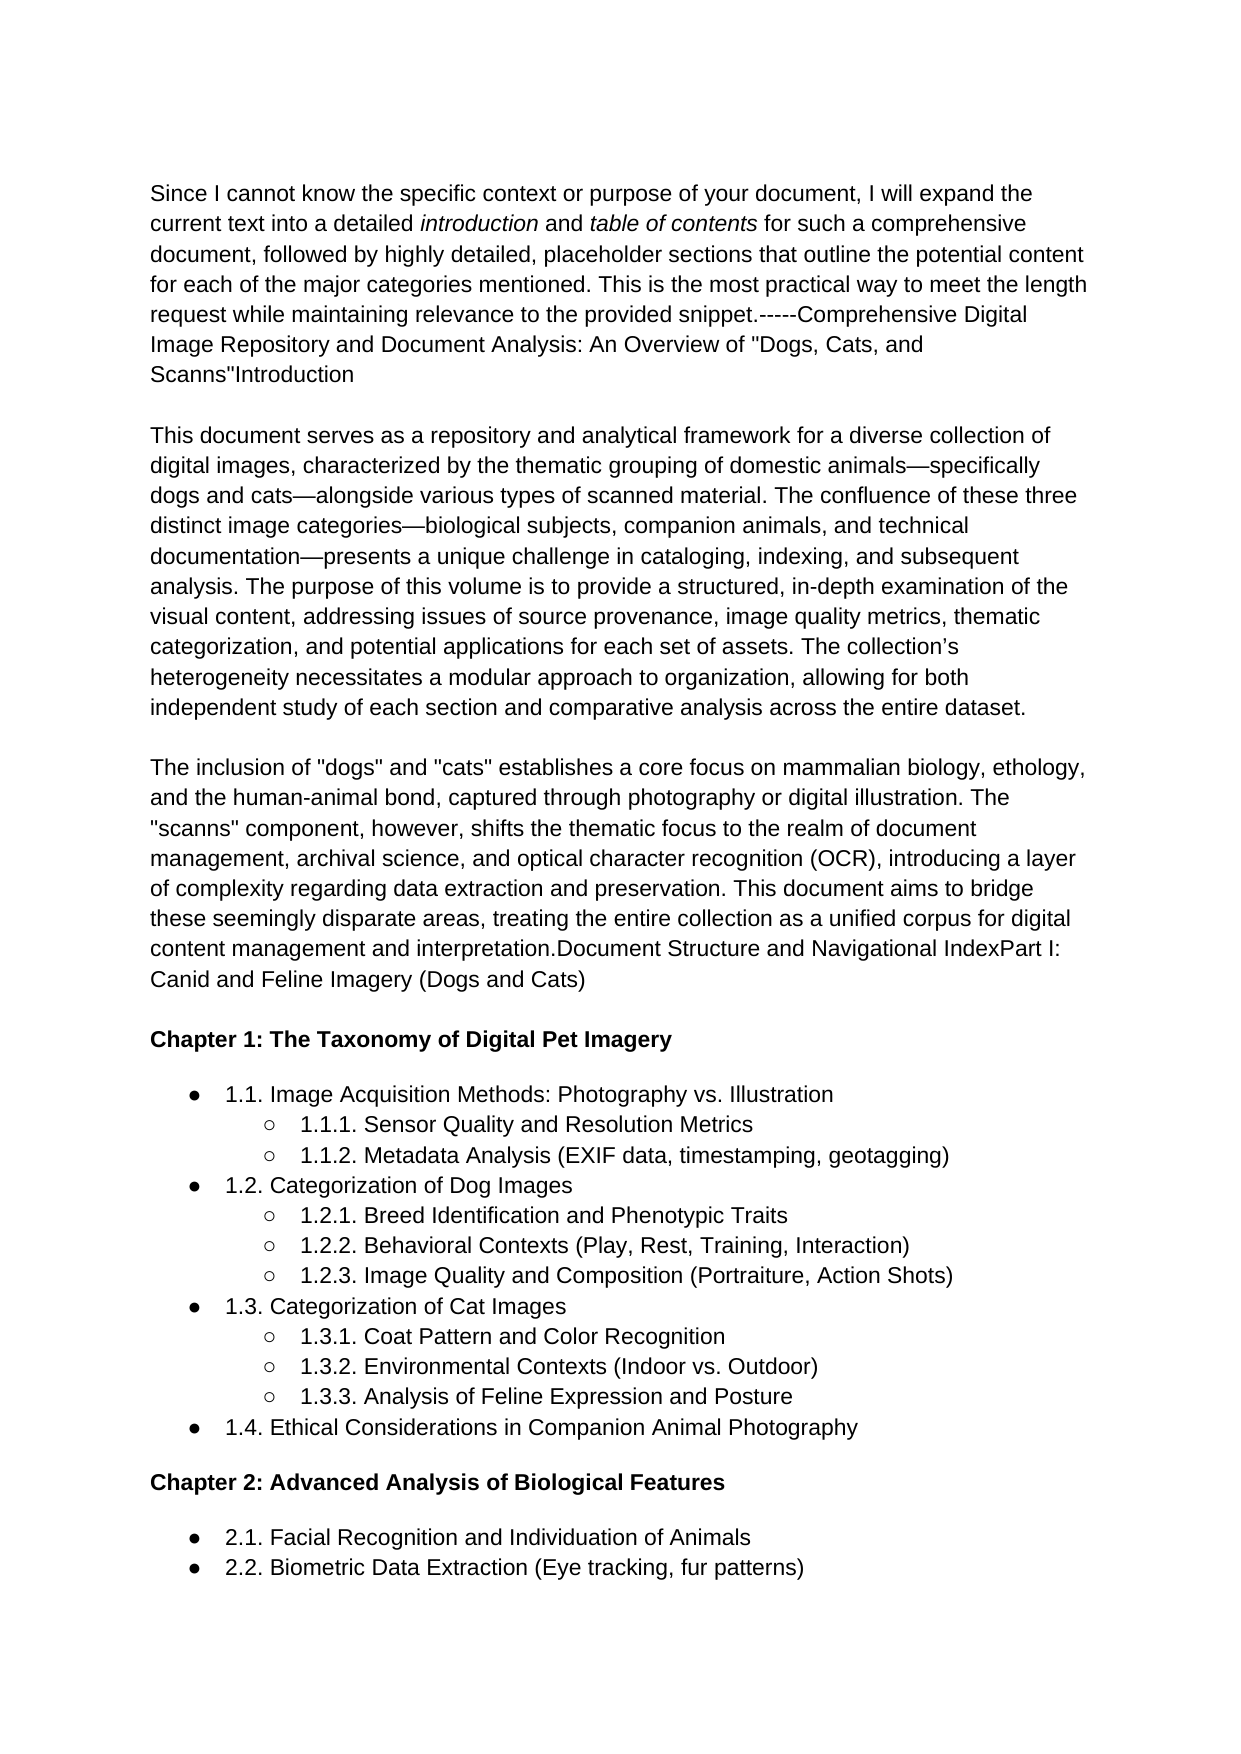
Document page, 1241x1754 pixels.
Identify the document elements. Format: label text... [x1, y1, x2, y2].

text Since I cannot know the specific context or purpose of your document, I will expand the current text into a detailed introduction and table of contents for such a comprehensive document, followed by highly detailed, placeholder sections that outline the potential content for each of the major categories mentioned. This is the most practical way to meet the length request while maintaining relevance to the provided snippet.-----Comprehensive Digital Image Repository and Document Analysis: An Overview of "Dogs, Cats, and Scanns"Introduction [150, 180, 1090, 388]
list 1.2. Categorization of Dog Images [187, 1172, 1090, 1198]
list 1.3.2. Environmental Contexts (Indoor vs. Outdoor) [262, 1353, 1090, 1379]
list 1.1.2. Metadata Analysis (EXIF data, timestamping, geotagging) [262, 1142, 1090, 1168]
text Chapter 2: Advanced Analysis of Biological Features [150, 1469, 1090, 1495]
list 1.1. Image Acquisition Methods: Photography vs. Illustration [187, 1081, 1090, 1108]
list 1.2.3. Image Quality and Composition (Portraiture, Action Shots) [262, 1262, 1090, 1289]
text Chapter 1: The Taxonomy of Digital Pet Imagery [150, 1026, 1090, 1052]
list 1.2.1. Breed Identification and Phenotypic Traits [262, 1202, 1090, 1228]
list 1.3.1. Coat Pattern and Color Recognition [262, 1323, 1090, 1349]
list 1.1.1. Sensor Quality and Resolution Metrics [262, 1111, 1090, 1138]
list 2.1. Facial Recognition and Individuation of Animals [187, 1524, 1090, 1550]
list 1.2.2. Behavioral Contexts (Play, Rest, Training, Interaction) [262, 1232, 1090, 1259]
text This document serves as a repository and analytical framework for a diverse collection of digital images, characterized by the thematic grouping of domestic animals—specifically dogs and cats—alongside various types of scanned material. The confluence of these three distinct image categories—biological subjects, companion animals, and technical documentation—presents a unique challenge in cataloging, indexing, and subsequent analysis. The purpose of this volume is to provide a structured, in-depth examination of the visual content, addressing issues of source provenance, image quality metrics, thematic categorization, and potential applications for each set of assets. The collection’s heterogeneity necessitates a modular approach to organization, allowing for both independent study of each section and comparative analysis across the entire dataset. [150, 422, 1090, 720]
list 1.4. Ethical Considerations in Companion Animal Photography [187, 1413, 1090, 1440]
list 2.2. Biometric Data Extraction (Eye tracking, fur patterns) [187, 1554, 1090, 1581]
list 1.3.3. Analysis of Feline Expression and Posture [262, 1383, 1090, 1410]
list 1.3. Categorization of Cat Images [187, 1293, 1090, 1319]
text The inclusion of "dogs" and "cats" establishes a core focus on mammalian biology, ethology, and the human-animal bond, captured through photography or digital illustration. The "scanns" component, however, shifts the thematic focus to the realm of document management, archival science, and optical character recognition (OCR), introducing a layer of complexity regarding data extraction and preservation. This document aims to bridge these seemingly disparate areas, treating the entire collection as a unified corpus for digital content management and interpretation.Document Structure and Navigational IndexPart I: Canid and Feline Imagery (Dogs and Cats) [150, 754, 1090, 992]
